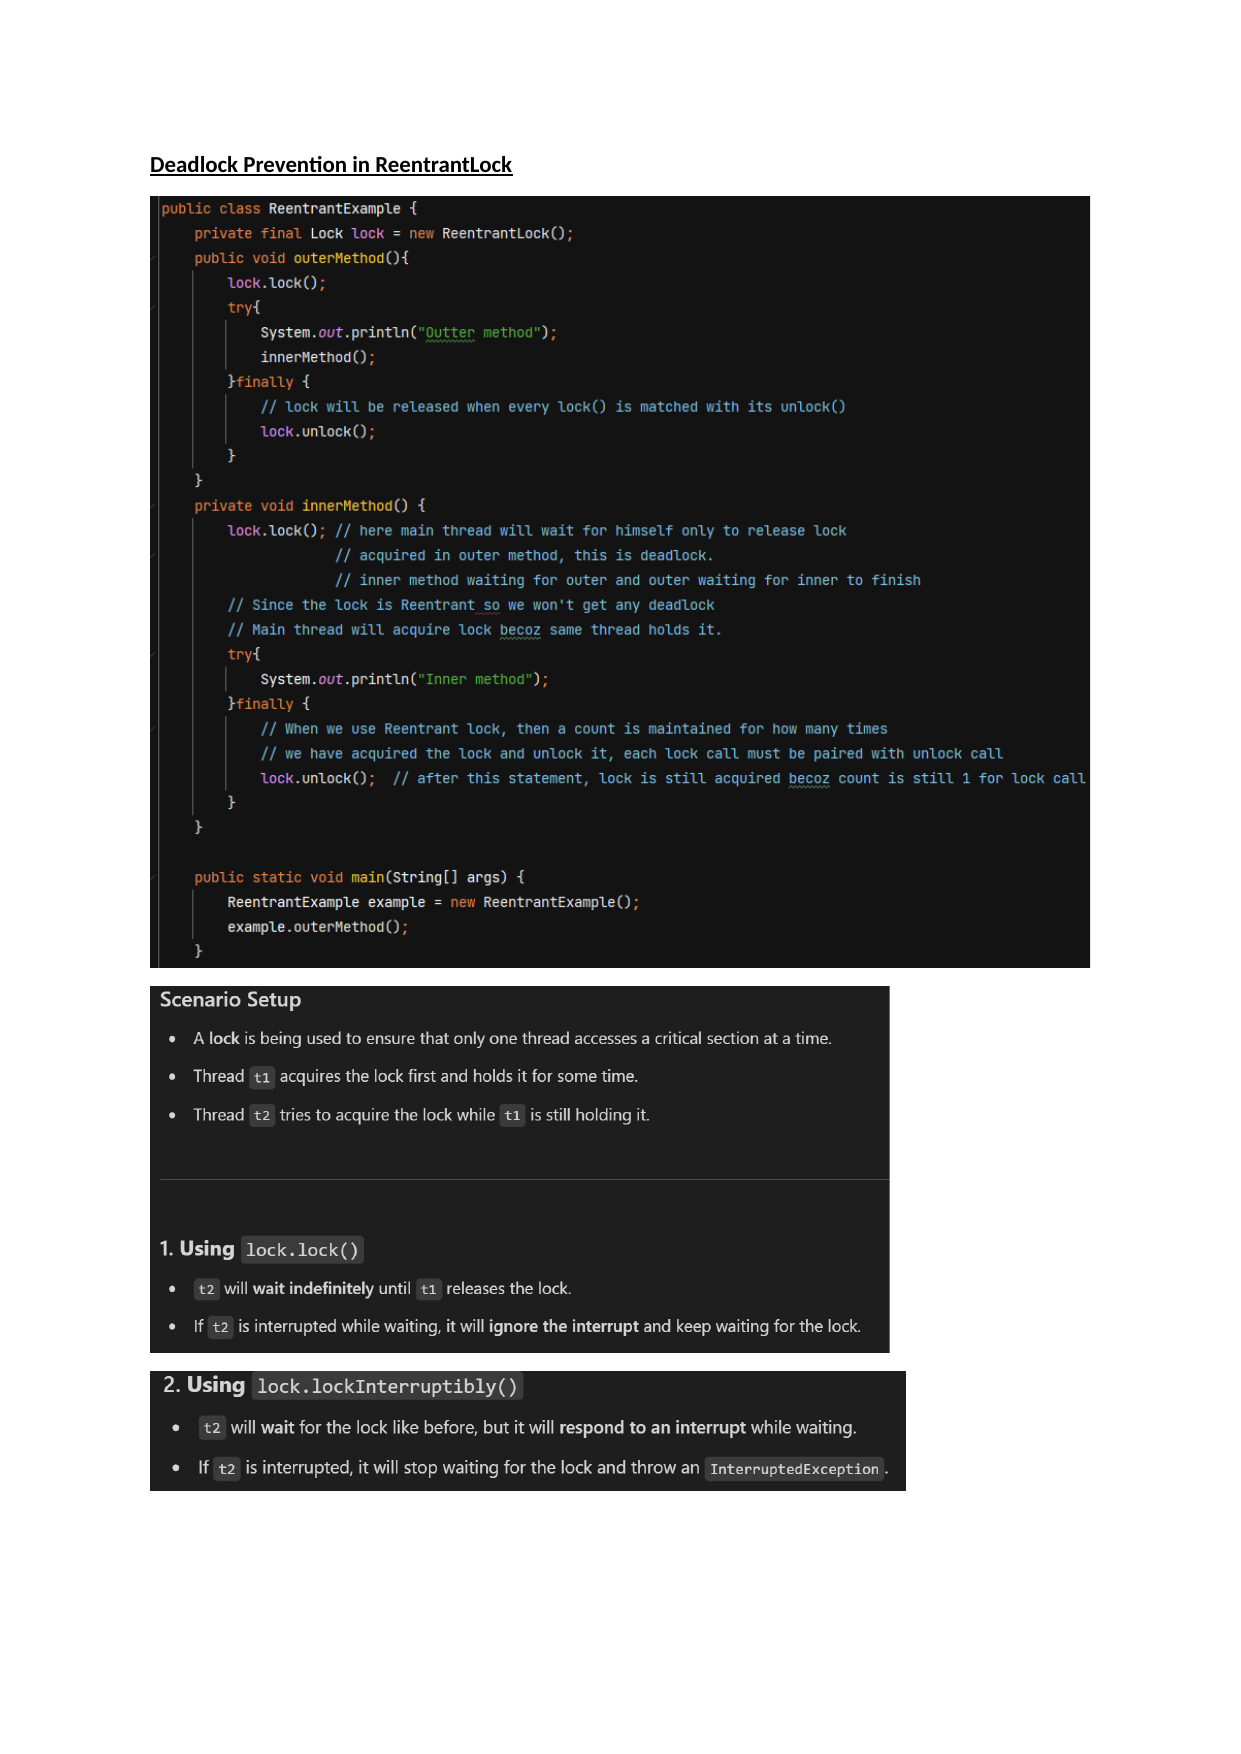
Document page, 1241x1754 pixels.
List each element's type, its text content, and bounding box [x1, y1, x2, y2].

picture [150, 986, 890, 1353]
picture [150, 196, 1091, 968]
text Deadlock Prevention in ReentrantLock [150, 150, 1090, 178]
picture [150, 1371, 906, 1491]
